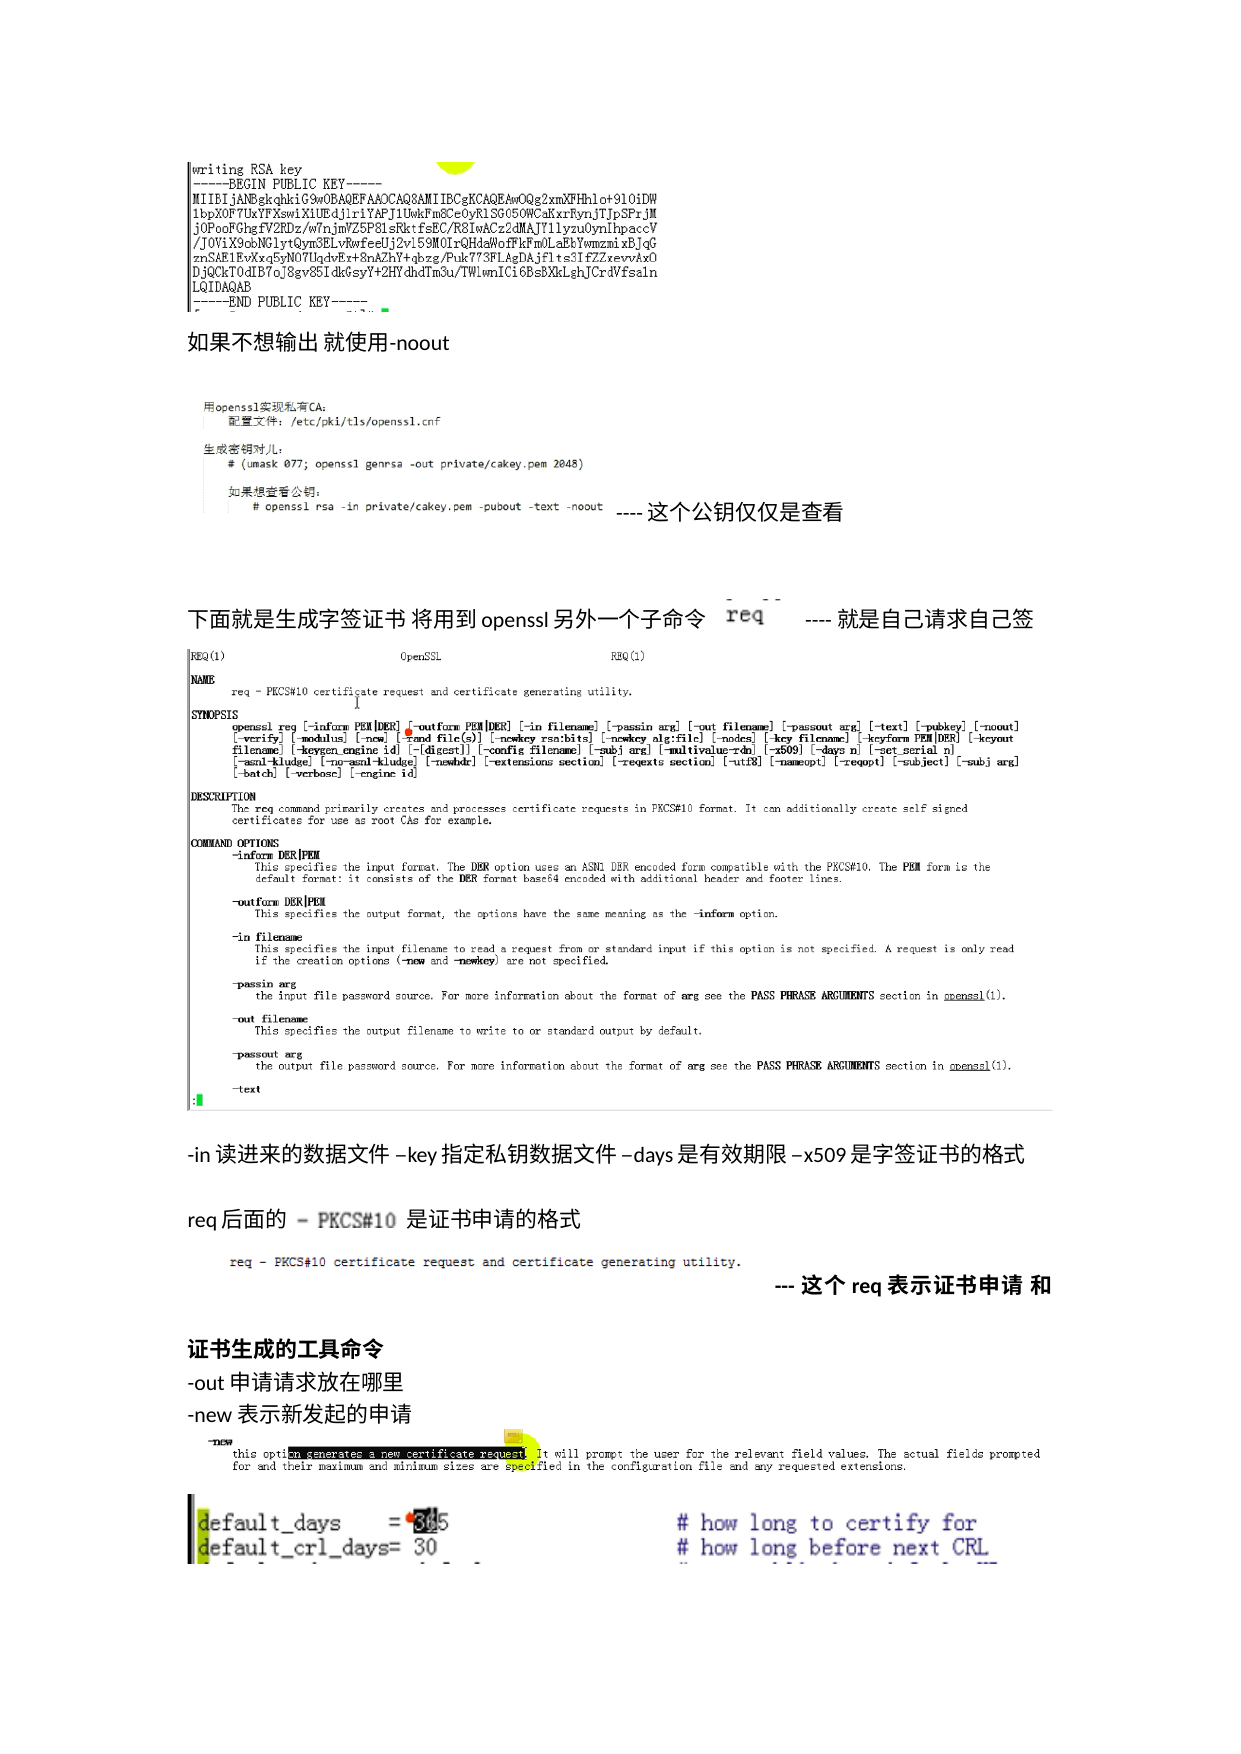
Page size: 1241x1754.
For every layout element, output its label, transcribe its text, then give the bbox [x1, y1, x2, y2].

picture [187, 162, 673, 312]
text 如果不想输出 就使用-noout [187, 324, 1053, 357]
picture [187, 649, 1053, 1111]
picture [187, 389, 612, 521]
text -new 表示新发起的申请 [187, 1397, 1053, 1429]
picture [711, 599, 800, 628]
picture [287, 1207, 406, 1228]
text -in 读进来的数据文件 –key指定私钥数据文件 –days是有效期限 –x509是字签证书的格式 [187, 1137, 1053, 1169]
picture [187, 1234, 769, 1294]
text 下面就是生成字签证书 将用到openssl另外一个子命令 ---- 就是自己请求自己签 [187, 584, 1053, 649]
picture [187, 1494, 1011, 1564]
text -out 申请请求放在哪里 [187, 1364, 1053, 1397]
text req后面的是证书申请的格式 [187, 1202, 1053, 1234]
picture [187, 1429, 1053, 1482]
